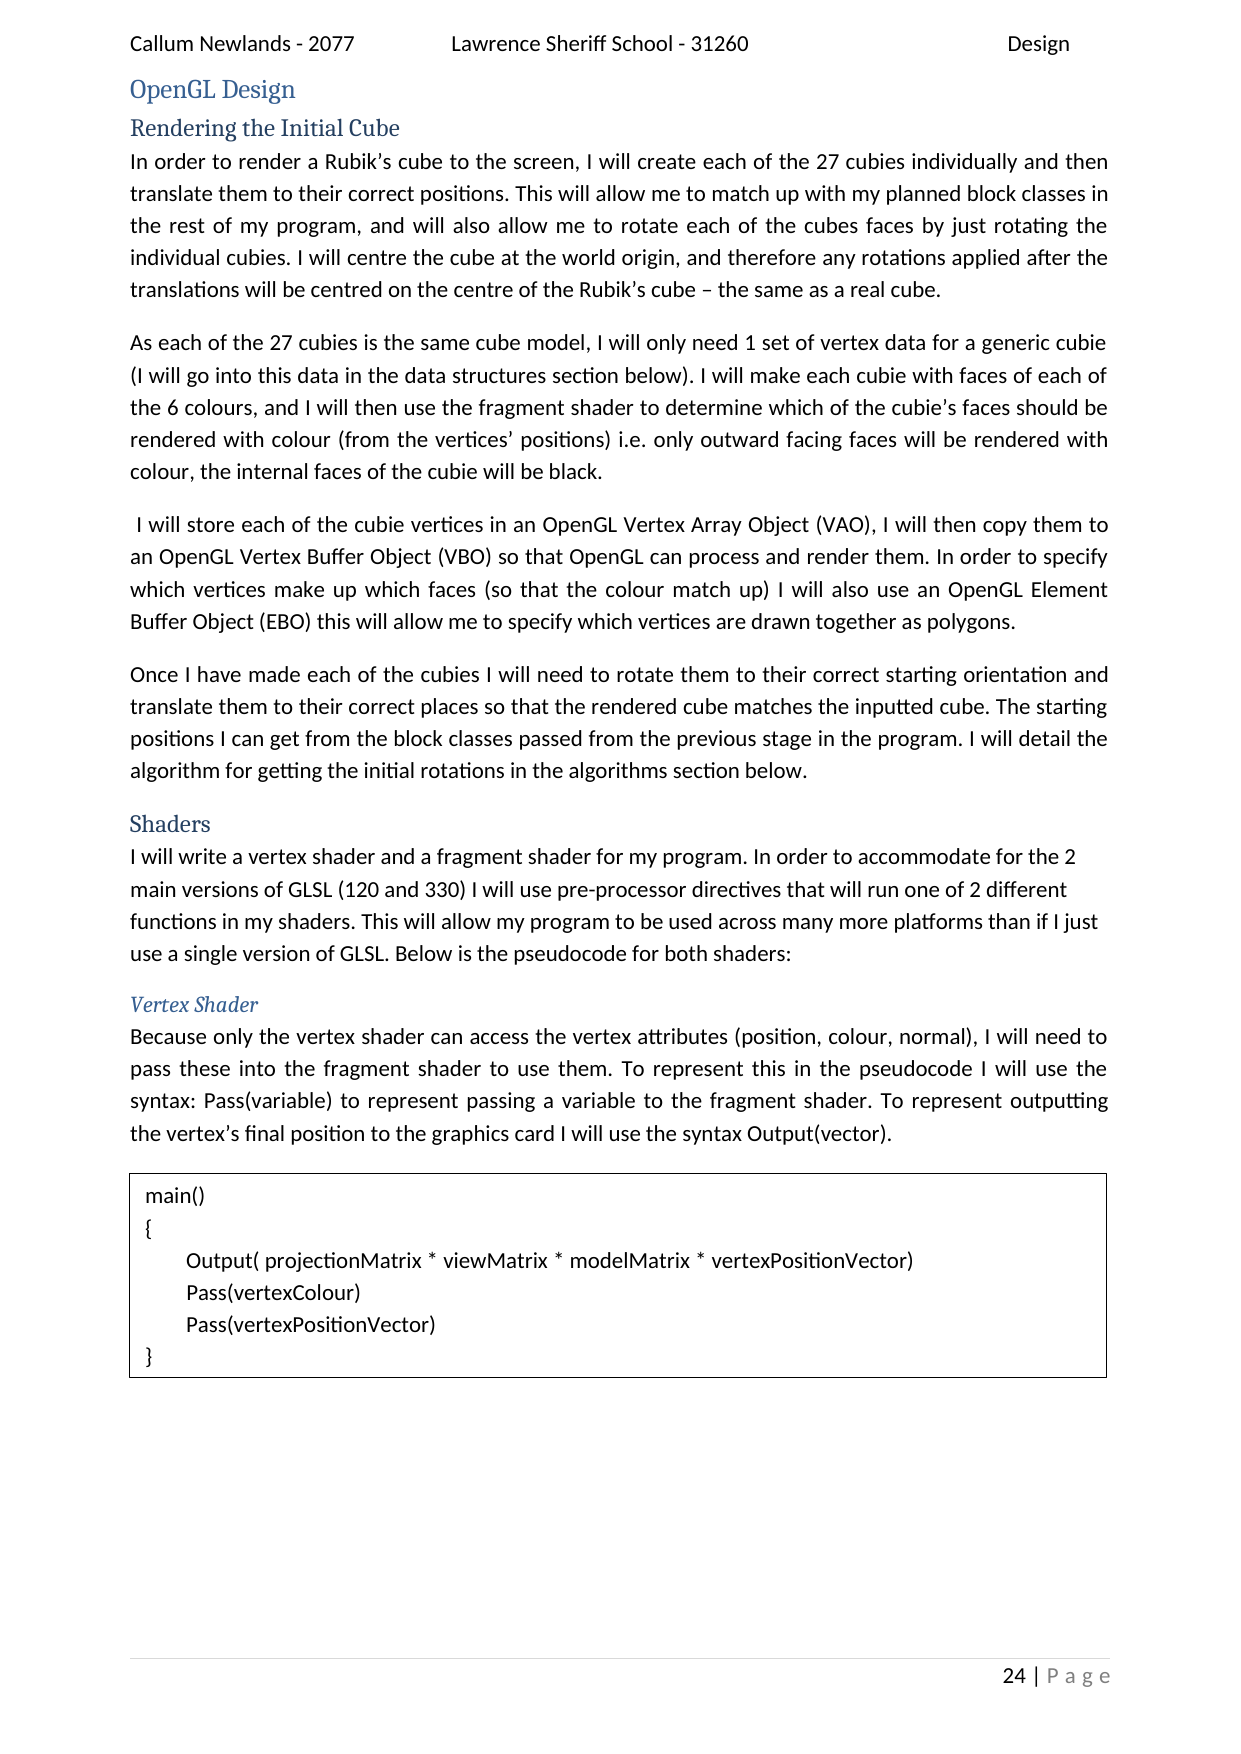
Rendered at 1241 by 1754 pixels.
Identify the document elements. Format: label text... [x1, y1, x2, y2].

text I will write a vertex shader and a fragment shader for my program. In order to accommodate for the 2 main versions of GLSL (120 and 330) I will use pre-processor directives that will run one of 2 different functions in my shaders. This will allow my program to be used across many more platforms than if I just use a single version of GLSL. Below is the pseudocode for both shaders: [130, 842, 1110, 967]
subtitle Rendering the Initial Cube [130, 114, 1110, 142]
text Because only the vertex shader can access the vertex attributes (position, colour, normal), I will need to pass these into the fragment shader to use them. To represent this in the pseudocode I will use the syntax: Pass(variable) to represent passing a variable to the fragment shader. To represent outputting the vertex’s final position to the graphics card I will use the syntax Output(vector). [130, 1022, 1110, 1147]
text Once I have made each of the cubies I will need to rotate them to their correct starting orientation and translate them to their correct places so that the rendered cube matches the inputted cube. The starting positions I can get from the block classes passed from the previous stage in the program. I will detail the algorithm for getting the initial rotations in the algorithms section below. [130, 660, 1110, 784]
subtitle OpenGL Design [130, 74, 1110, 105]
subtitle Vertex Shader [130, 992, 1110, 1018]
text I will store each of the cubie vertices in an OpenGL Vertex Array Object (VAO), I will then copy them to an OpenGL Vertex Buffer Object (VBO) so that OpenGL can process and render them. In order to specify which vertices make up which faces (so that the colour match up) I will also use an OpenGL Element Buffer Object (EBO) this will allow me to specify which vertices are drawn together as polygons. [130, 510, 1110, 635]
text In order to render a Rubik’s cube to the screen, I will create each of the 27 cubies individually and then translate them to their correct positions. This will allow me to match up with my planned block classes in the rest of my program, and will also allow me to rotate each of the cubes faces by just rotating the individual cubies. I will centre the cube at the world origin, and therefore any rotations applied after the translations will be centred on the centre of the Rubik’s cube – the same as a real cube. [130, 147, 1110, 303]
subtitle Shaders [130, 809, 1110, 838]
text As each of the 27 cubies is the same cube model, I will only need 1 set of vertex data for a generic cubie (I will go into this data in the data structures section below). I will make each cubie with faces of each of the 6 colours, and I will then use the fragment shader to determine which of the cubie’s faces should be rendered with colour (from the vertices’ positions) i.e. only outward facing faces will be rendered with colour, the internal faces of the cubie will be black. [130, 328, 1110, 485]
